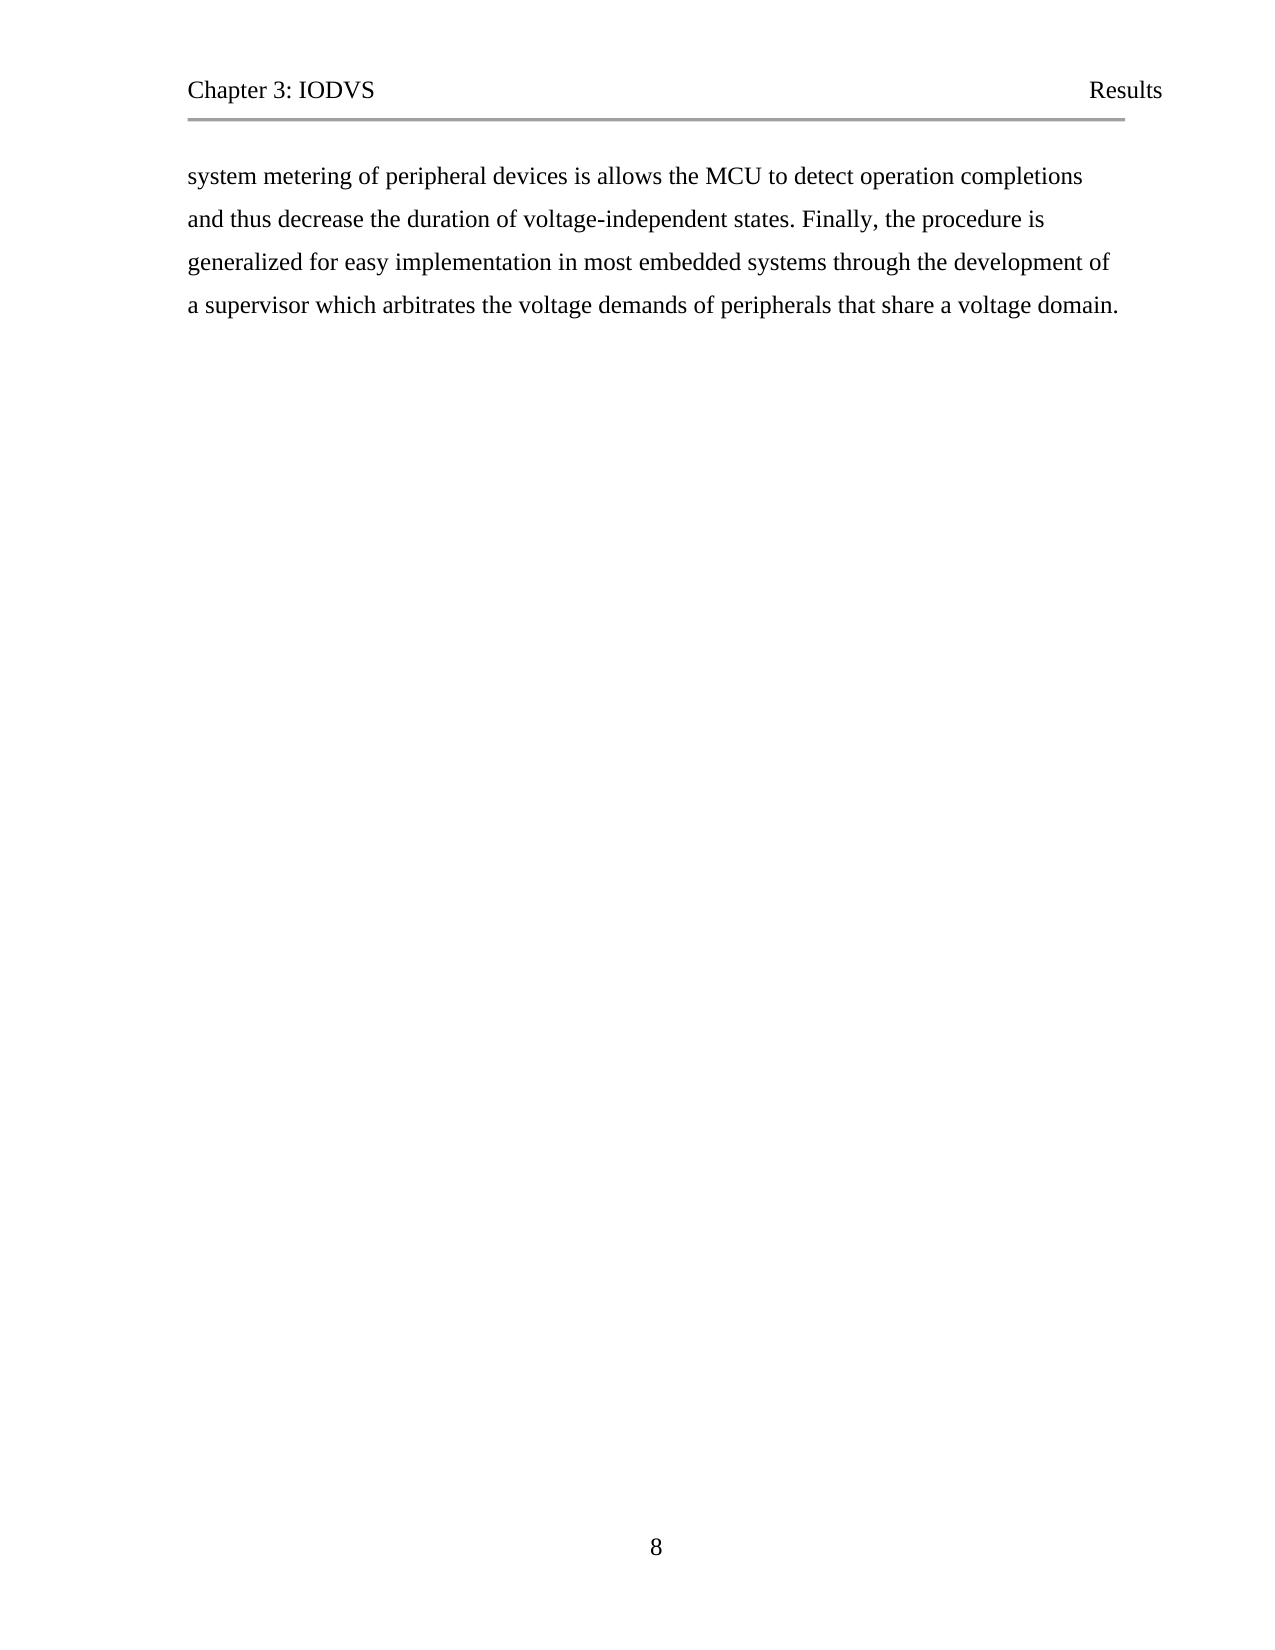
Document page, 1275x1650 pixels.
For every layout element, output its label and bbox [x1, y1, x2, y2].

text [187, 161, 1125, 319]
